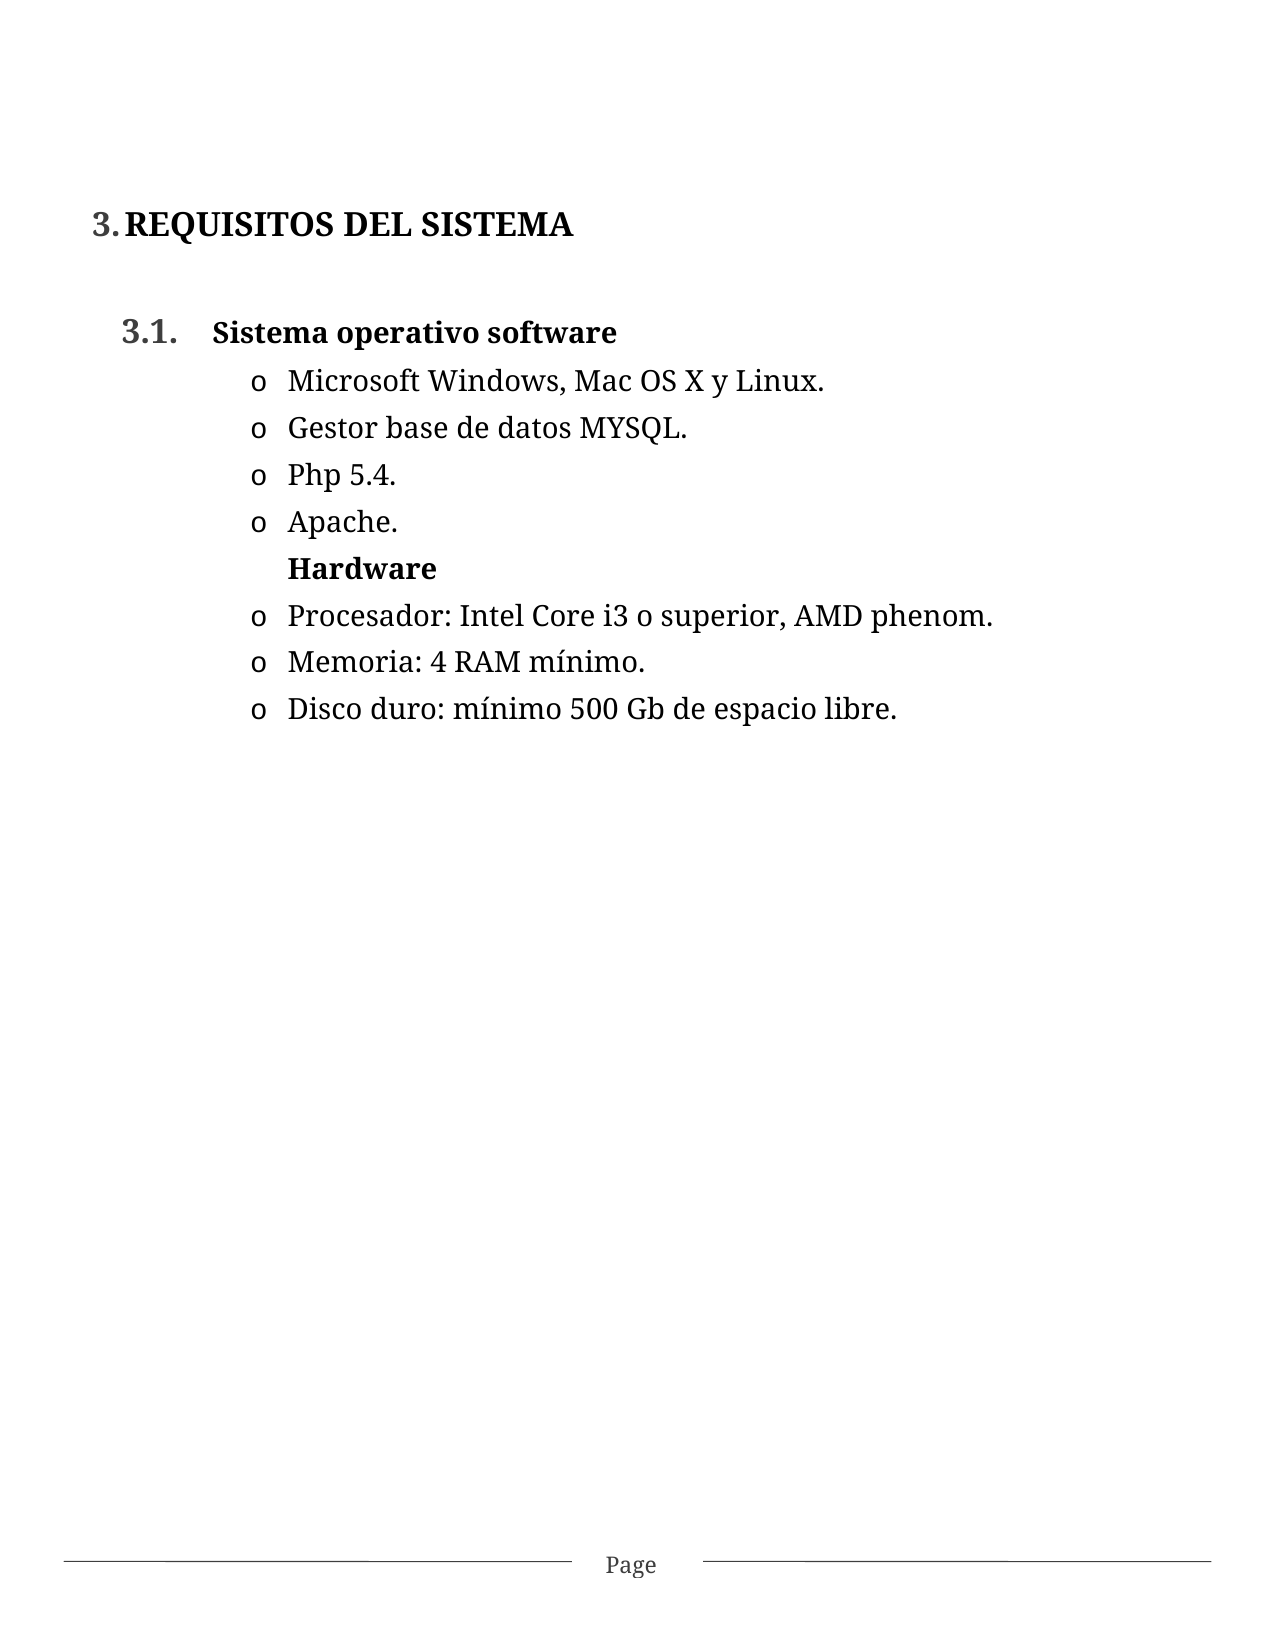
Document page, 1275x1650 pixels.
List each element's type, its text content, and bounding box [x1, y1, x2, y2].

list Microsoft Windows, Mac OS X y Linux. [250, 361, 1185, 401]
list Procesador: Intel Core i3 o superior, AMD phenom. [250, 595, 1185, 635]
list Disco duro: mínimo 500 Gb de espacio libre. [250, 688, 1185, 728]
list Memoria: 4 RAM mínimo. [250, 642, 1185, 682]
list Php 5.4. [250, 454, 1185, 494]
text Hardware [212, 548, 1185, 588]
list Gestor base de datos MYSQL. [250, 407, 1185, 447]
list REQUISITOS DEL SISTEMA [92, 201, 1185, 246]
list Apache. [250, 501, 1185, 541]
list Sistema operativo software [122, 307, 1185, 353]
